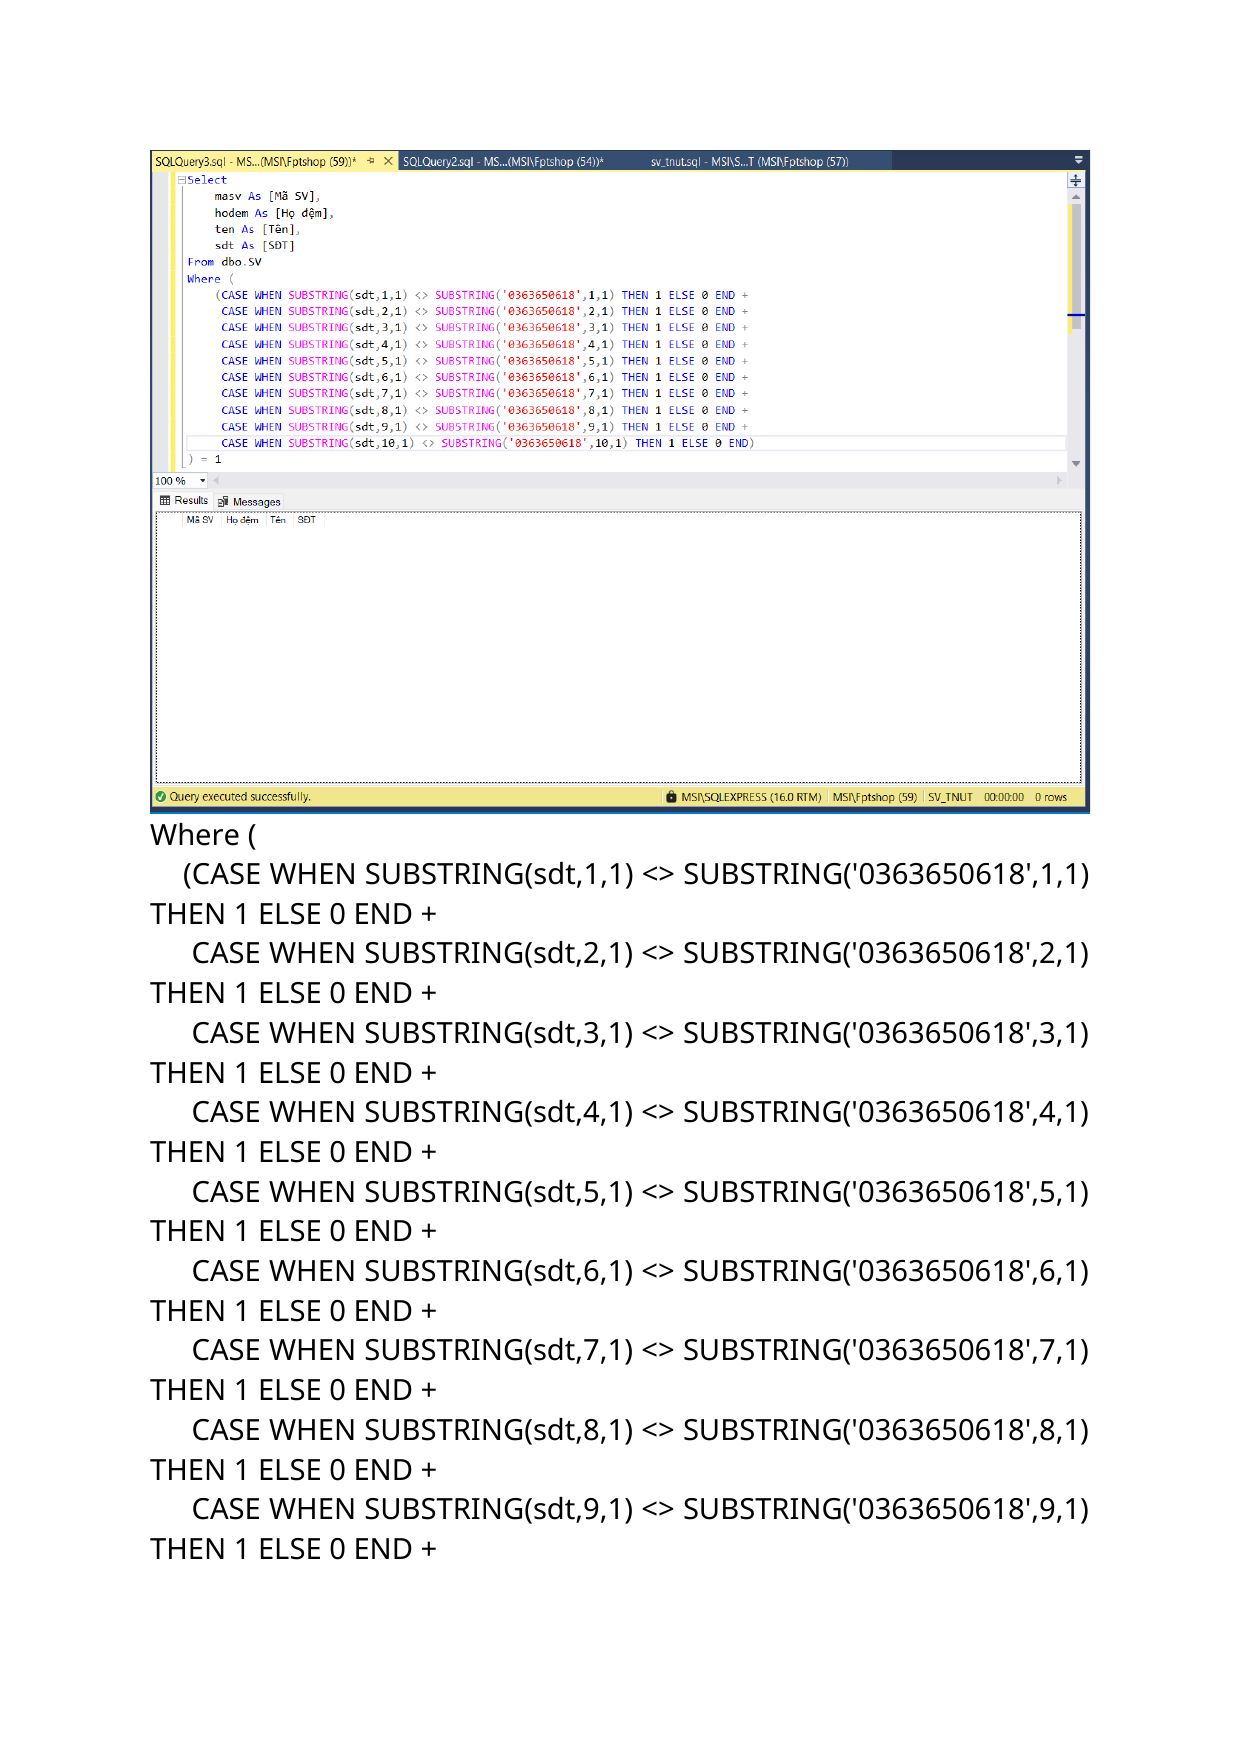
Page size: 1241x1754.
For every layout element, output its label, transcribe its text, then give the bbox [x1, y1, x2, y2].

text CASE WHEN SUBSTRING(sdt,7,1) <> SUBSTRING('0363650618',7,1) THEN 1 ELSE 0 END + [150, 1330, 1090, 1409]
text CASE WHEN SUBSTRING(sdt,6,1) <> SUBSTRING('0363650618',6,1) THEN 1 ELSE 0 END + [150, 1250, 1090, 1330]
text CASE WHEN SUBSTRING(sdt,4,1) <> SUBSTRING('0363650618',4,1) THEN 1 ELSE 0 END + [150, 1092, 1090, 1171]
text CASE WHEN SUBSTRING(sdt,3,1) <> SUBSTRING('0363650618',3,1) THEN 1 ELSE 0 END + [150, 1012, 1090, 1092]
text CASE WHEN SUBSTRING(sdt,5,1) <> SUBSTRING('0363650618',5,1) THEN 1 ELSE 0 END + [150, 1171, 1090, 1250]
text CASE WHEN SUBSTRING(sdt,8,1) <> SUBSTRING('0363650618',8,1) THEN 1 ELSE 0 END + [150, 1409, 1090, 1488]
text Where ( [150, 814, 1090, 853]
text (CASE WHEN SUBSTRING(sdt,1,1) <> SUBSTRING('0363650618',1,1) THEN 1 ELSE 0 END + [150, 853, 1090, 933]
picture [150, 150, 1091, 814]
text CASE WHEN SUBSTRING(sdt,9,1) <> SUBSTRING('0363650618',9,1) THEN 1 ELSE 0 END + [150, 1488, 1090, 1568]
text CASE WHEN SUBSTRING(sdt,2,1) <> SUBSTRING('0363650618',2,1) THEN 1 ELSE 0 END + [150, 933, 1090, 1012]
